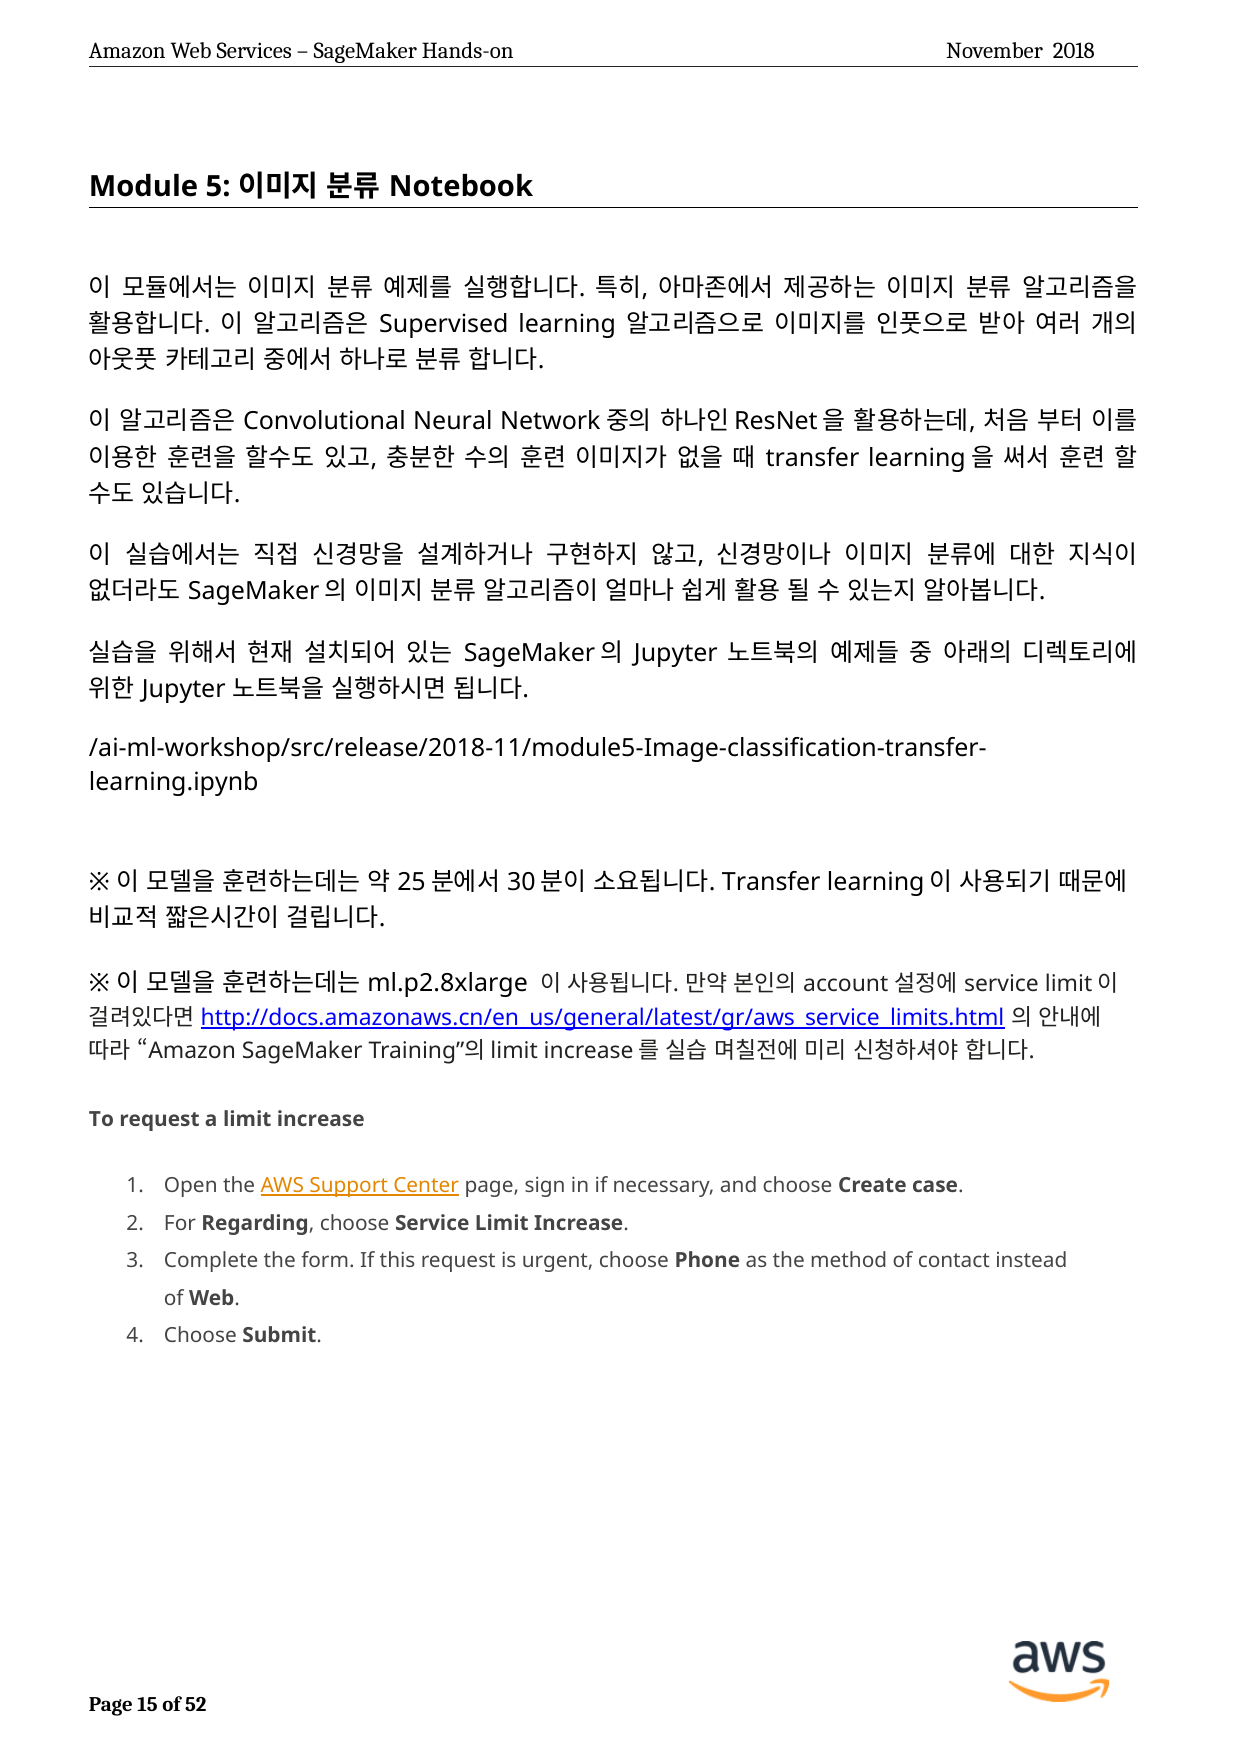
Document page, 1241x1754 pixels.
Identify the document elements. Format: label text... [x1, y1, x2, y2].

text 이 모듈에서는 이미지 분류 예제를 실행합니다. 특히, 아마존에서 제공하는 이미지 분류 알고리즘을 활용합니다. 이 알고리즘은 Supervised learning 알고리즘으로 이미지를 인풋으로 받아 여러 개의 아웃풋 카테고리 중에서 하나로 분류 합니다. [89, 267, 1138, 376]
text 실습을 위해서 현재 설치되어 있는 SageMaker의 Jupyter 노트북의 예제들 중 아래의 디렉토리에 위한 Jupyter 노트북을 실행하시면 됩니다. [89, 632, 1138, 704]
title To request a limit increase [89, 1095, 1138, 1132]
list For Regarding, choose Service Limit Increase. [126, 1199, 1138, 1236]
list Choose Submit. [126, 1311, 1138, 1349]
text ※ 이 모델을 훈련하는데는 ml.p2.8xlarge 이 사용됩니다. 만약 본인의 account 설정에 service limit이 걸려있다면 http://docs.amazonaws.cn/en_us/general/latest/gr/aws_service_limits.html 의 안내에 따라 “Amazon SageMaker Training”의limit increase를 실습 며칠전에 미리 신청하셔야 합니다. [89, 963, 1138, 1066]
text /ai-ml-workshop/src/release/2018-11/module5-Image-classification-transfer-learning.ipynb [89, 729, 1138, 798]
text 이 실습에서는 직접 신경망을 설계하거나 구현하지 않고, 신경망이나 이미지 분류에 대한 지식이 없더라도 SageMaker의 이미지 분류 알고리즘이 얼마나 쉽게 활용 될 수 있는지 알아봅니다. [89, 534, 1138, 607]
list Complete the form. If this request is urgent, choose Phone as the method of contact instead of Web. [126, 1236, 1138, 1311]
subtitle Module 5: 이미지 분류 Notebook [89, 162, 1138, 207]
text 이 알고리즘은 Convolutional Neural Network중의 하나인ResNet을 활용하는데, 처음 부터 이를 이용한 훈련을 할수도 있고, 충분한 수의 훈련 이미지가 없을 때 transfer learning을 써서 훈련 할 수도 있습니다. [89, 401, 1138, 509]
text ※ 이 모델을 훈련하는데는 약 25분에서 30분이 소요됩니다. Transfer learning이 사용되기 때문에 비교적 짧은시간이 걸립니다. [89, 861, 1138, 933]
picture [998, 1630, 1118, 1712]
list Open the AWS Support Center page, sign in if necessary, and choose Create case. [126, 1161, 1138, 1199]
